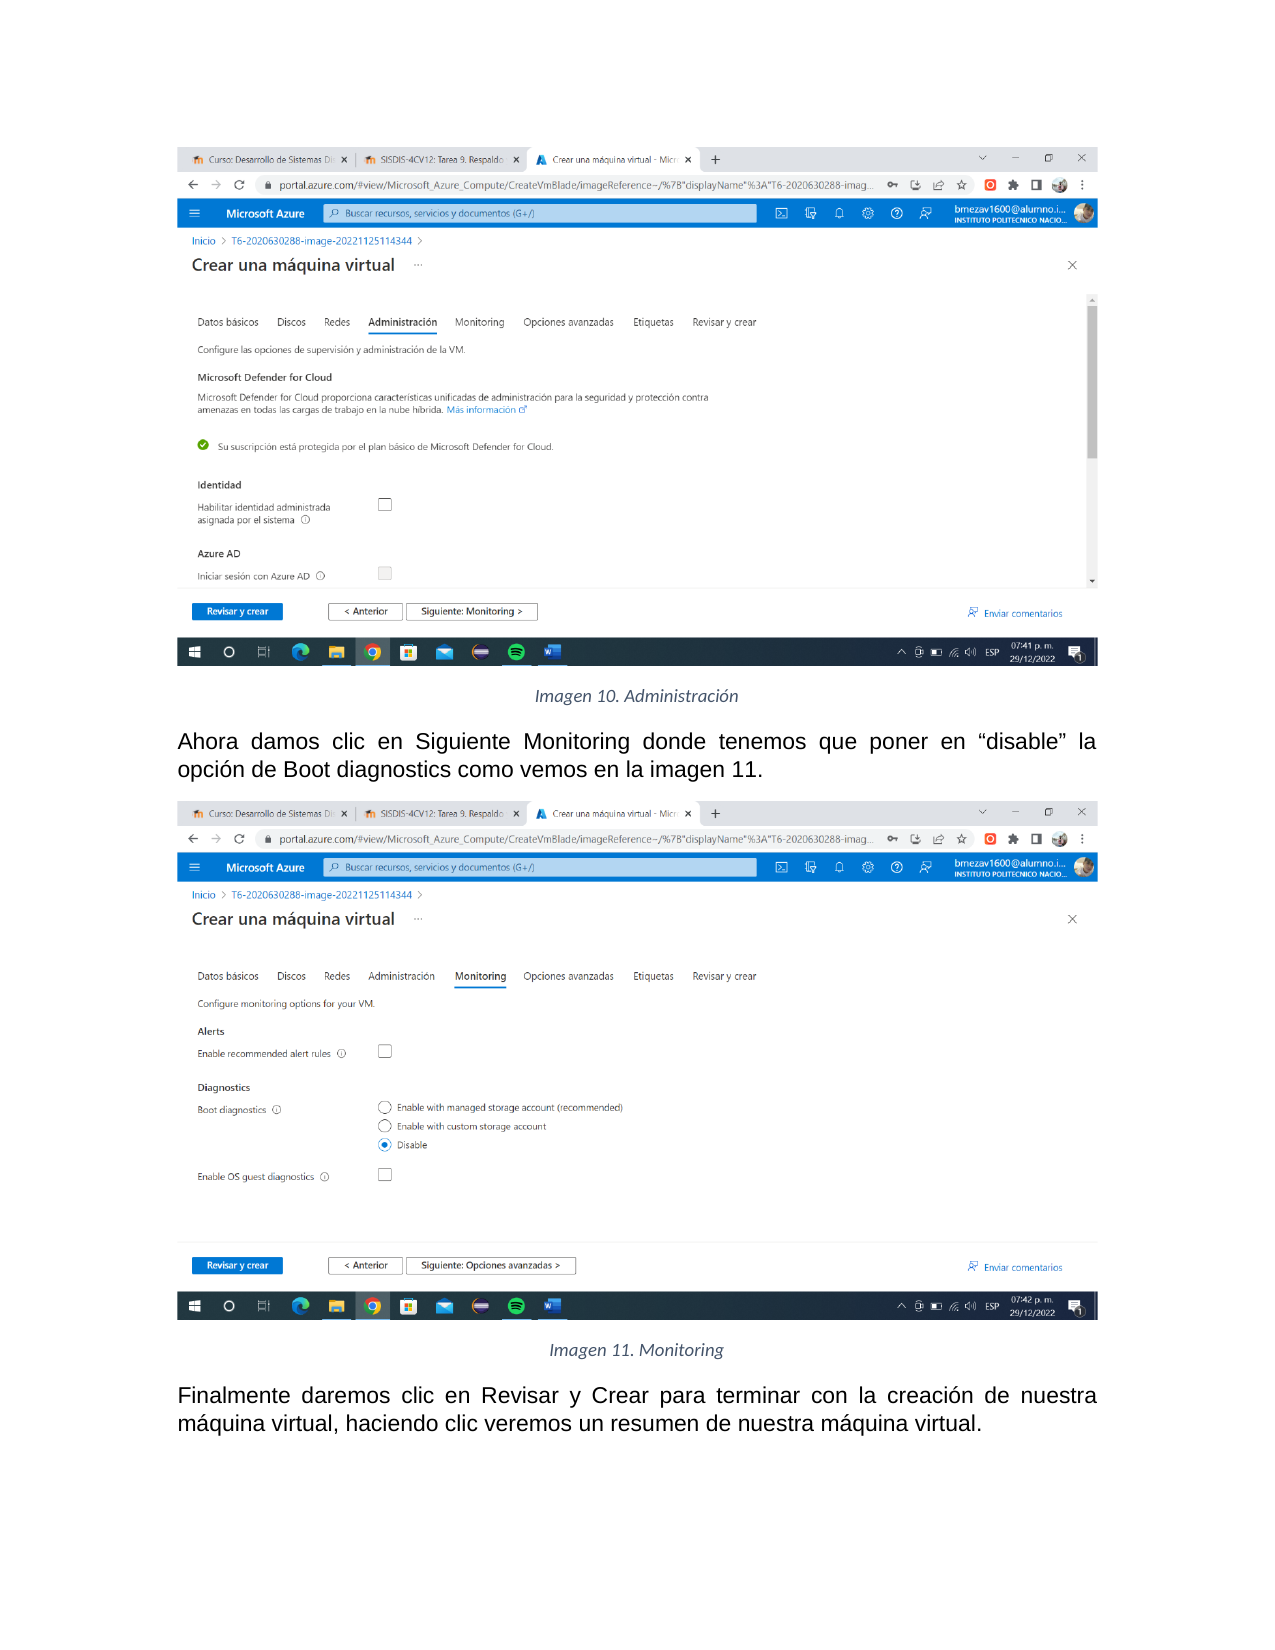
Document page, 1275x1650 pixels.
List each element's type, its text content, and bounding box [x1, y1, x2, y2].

picture [177, 147, 1098, 666]
text Ahora damos clic en Siguiente Monitoring donde tenemos que poner en “disable” la opción de Boot diagnostics como vemos en la imagen 11. [177, 728, 1098, 783]
text Finalmente daremos clic en Revisar y Crear para terminar con la creación de nuestra máquina virtual, haciendo clic veremos un resumen de nuestra máquina virtual. [177, 1382, 1098, 1437]
picture [177, 801, 1098, 1320]
